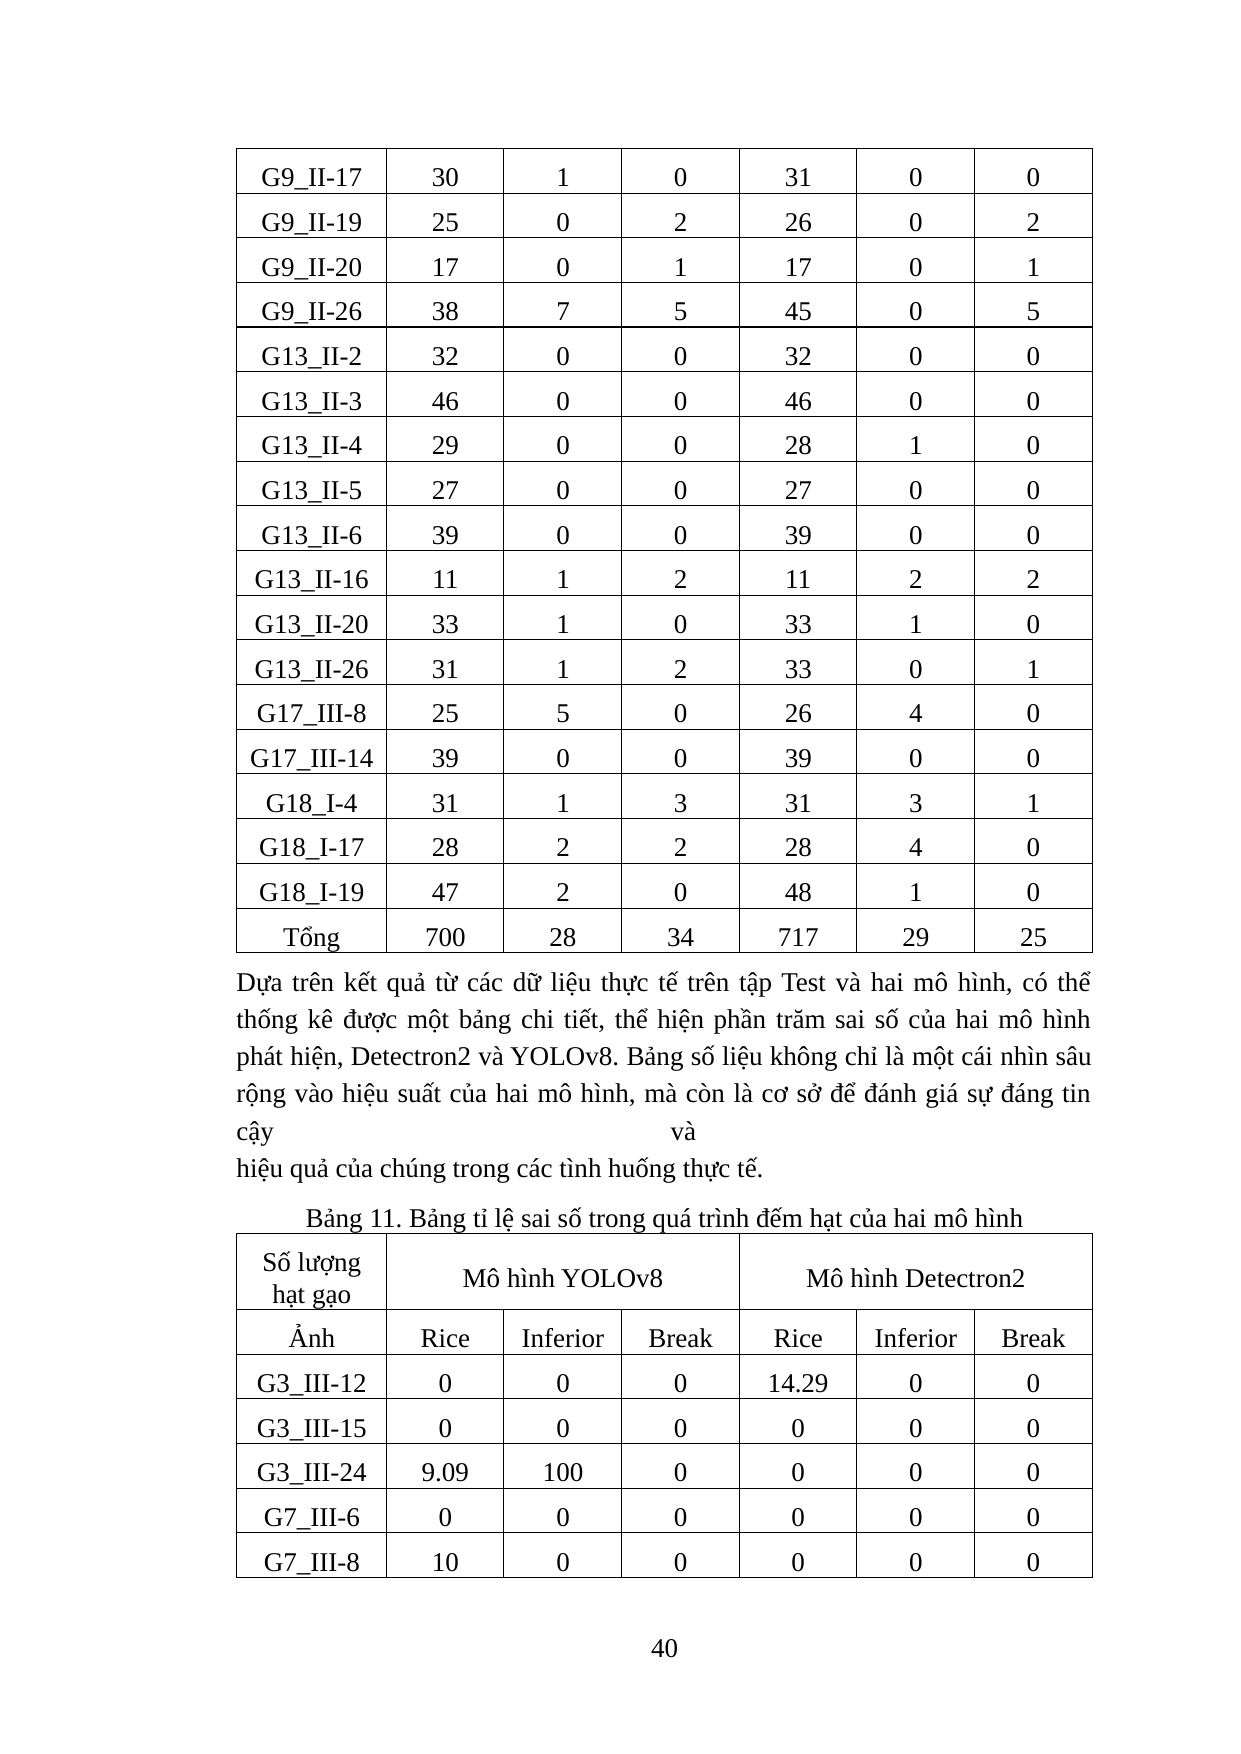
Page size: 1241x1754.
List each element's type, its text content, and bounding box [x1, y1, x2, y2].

table_cell 27 [387, 462, 503, 505]
table_cell 4 [857, 685, 974, 729]
table_cell 0 [622, 1533, 739, 1577]
table_cell Tổng [237, 909, 386, 952]
table_cell 26 [740, 194, 856, 237]
table_cell G7_III-8 [237, 1533, 386, 1577]
table_cell 0 [622, 506, 739, 550]
table_cell 0 [504, 1355, 621, 1398]
table_cell 0 [975, 1533, 1092, 1577]
table_cell 2 [622, 194, 739, 237]
table_cell 0 [504, 194, 621, 237]
table_cell Inferior [504, 1310, 621, 1353]
table_cell 25 [387, 194, 503, 237]
table_cell 0 [622, 1444, 739, 1488]
table_cell 0 [975, 1355, 1092, 1398]
table_cell 0 [740, 1533, 856, 1577]
table_cell 0 [857, 1489, 974, 1532]
table_cell 0 [975, 417, 1092, 461]
table_cell G13_II-6 [237, 506, 386, 550]
table_cell 0 [504, 328, 621, 371]
table_cell 0 [857, 283, 974, 326]
table_cell 5 [622, 283, 739, 326]
table_cell G13_II-3 [237, 372, 386, 416]
table_cell 0 [857, 1355, 974, 1398]
table_header Số lượng hạt gạo [237, 1234, 386, 1309]
table_cell 0 [857, 462, 974, 505]
table_cell G17_III-14 [237, 730, 386, 773]
table_cell 0 [975, 596, 1092, 639]
table_cell 0 [504, 372, 621, 416]
table_cell 0 [387, 1399, 503, 1443]
table_cell 9.09 [387, 1444, 503, 1488]
table_cell 25 [975, 909, 1092, 952]
table_cell 2 [622, 819, 739, 863]
table_cell 28 [387, 819, 503, 863]
table_cell 0 [975, 1399, 1092, 1443]
table_cell 0 [975, 864, 1092, 907]
table_cell 11 [387, 551, 503, 594]
table_cell Break [975, 1310, 1092, 1353]
table_cell 0 [857, 149, 974, 192]
table_cell 2 [975, 194, 1092, 237]
table_cell 10 [387, 1533, 503, 1577]
table_cell 0 [504, 1533, 621, 1577]
table_cell 1 [857, 417, 974, 461]
table_cell Inferior [857, 1310, 974, 1353]
table_cell 28 [740, 417, 856, 461]
table_cell 30 [387, 149, 503, 192]
table_cell 2 [857, 551, 974, 594]
table_cell 0 [857, 506, 974, 550]
table_cell G9_II-26 [237, 283, 386, 326]
table_cell 38 [387, 283, 503, 326]
table_cell 31 [387, 640, 503, 684]
table_cell 5 [504, 685, 621, 729]
table_cell 28 [504, 909, 621, 952]
table_cell 0 [975, 328, 1092, 371]
table_cell G17_III-8 [237, 685, 386, 729]
table_cell 39 [740, 730, 856, 773]
table_cell 39 [740, 506, 856, 550]
table_cell G13_II-16 [237, 551, 386, 594]
table_cell 14.29 [740, 1355, 856, 1398]
table_cell 0 [387, 1355, 503, 1398]
table_cell 33 [740, 640, 856, 684]
table_cell 29 [387, 417, 503, 461]
table_cell 0 [975, 506, 1092, 550]
table_cell 1 [857, 864, 974, 907]
table_header Mô hình Detectron2 [740, 1234, 1092, 1309]
table_cell 717 [740, 909, 856, 952]
text Dựa trên kết quả từ các dữ liệu thực tế trên tập Test và hai mô hình, có thể thống kê được một bảng chi tiết, thể hiện phần trăm sai số của hai mô hình phát hiện, Detectron2 và YOLOv8. Bảng số liệu không chỉ là một cái nhìn sâu rộng vào hiệu suất của hai mô hình, mà còn là cơ sở để đánh giá sự đáng tin cậy và hiệu quả của chúng trong các tình huống thực tế. [236, 966, 1092, 1183]
table_cell G18_I-4 [237, 774, 386, 818]
table_cell 0 [857, 328, 974, 371]
table_cell 0 [857, 194, 974, 237]
table_cell 0 [622, 328, 739, 371]
table_cell 0 [975, 149, 1092, 192]
table_cell 0 [740, 1489, 856, 1532]
table_cell 2 [504, 819, 621, 863]
table_cell 0 [975, 1444, 1092, 1488]
table_cell 1 [975, 774, 1092, 818]
table_cell 46 [740, 372, 856, 416]
table_cell 17 [740, 238, 856, 282]
table_cell 1 [975, 238, 1092, 282]
table_cell 47 [387, 864, 503, 907]
table_cell G18_I-19 [237, 864, 386, 907]
table_cell 0 [622, 1399, 739, 1443]
table_cell G7_III-6 [237, 1489, 386, 1532]
table_cell 48 [740, 864, 856, 907]
table_cell 0 [622, 1355, 739, 1398]
table_cell 0 [857, 730, 974, 773]
table_cell 0 [975, 462, 1092, 505]
table_cell 0 [622, 417, 739, 461]
table_cell 32 [740, 328, 856, 371]
table_cell 0 [622, 730, 739, 773]
table_cell 33 [740, 596, 856, 639]
table_cell 1 [504, 149, 621, 192]
table_cell 39 [387, 506, 503, 550]
table_cell 27 [740, 462, 856, 505]
table_cell 0 [622, 596, 739, 639]
table_cell 0 [975, 1489, 1092, 1532]
table_cell G13_II-26 [237, 640, 386, 684]
table_cell 0 [857, 238, 974, 282]
table_cell G13_II-5 [237, 462, 386, 505]
table_cell 0 [504, 417, 621, 461]
table_cell 100 [504, 1444, 621, 1488]
table_cell 0 [857, 1533, 974, 1577]
table_cell 31 [387, 774, 503, 818]
table_cell 1 [975, 640, 1092, 684]
table_cell 1 [622, 238, 739, 282]
table_cell 0 [622, 1489, 739, 1532]
table_cell 34 [622, 909, 739, 952]
table_cell Rice [740, 1310, 856, 1353]
table_cell 7 [504, 283, 621, 326]
table_cell 0 [622, 372, 739, 416]
table_cell G9_II-20 [237, 238, 386, 282]
table_cell 1 [504, 596, 621, 639]
table_cell 700 [387, 909, 503, 952]
table_cell 39 [387, 730, 503, 773]
table_cell Ảnh [237, 1310, 386, 1353]
table_cell Rice [387, 1310, 503, 1353]
table_cell 31 [740, 149, 856, 192]
table_cell 0 [740, 1399, 856, 1443]
table_cell 0 [387, 1489, 503, 1532]
table_cell 4 [857, 819, 974, 863]
table_cell 25 [387, 685, 503, 729]
table_cell 2 [622, 551, 739, 594]
table_header Mô hình YOLOv8 [387, 1234, 739, 1309]
table_cell G9_II-19 [237, 194, 386, 237]
table_cell 0 [857, 1444, 974, 1488]
table_cell G3_III-15 [237, 1399, 386, 1443]
table_cell 26 [740, 685, 856, 729]
table_cell 1 [857, 596, 974, 639]
table_cell Break [622, 1310, 739, 1353]
table_cell 31 [740, 774, 856, 818]
table_cell G18_I-17 [237, 819, 386, 863]
table_cell 0 [504, 730, 621, 773]
table_cell 0 [504, 1489, 621, 1532]
table_cell 45 [740, 283, 856, 326]
table_cell 0 [857, 1399, 974, 1443]
table_cell 0 [622, 864, 739, 907]
table_cell 0 [622, 462, 739, 505]
table_cell 0 [975, 730, 1092, 773]
table_cell 0 [857, 372, 974, 416]
table_cell 46 [387, 372, 503, 416]
table_cell 1 [504, 551, 621, 594]
table_cell G13_II-2 [237, 328, 386, 371]
table_cell 2 [622, 640, 739, 684]
table_cell 3 [857, 774, 974, 818]
table_cell 2 [975, 551, 1092, 594]
table_cell 0 [622, 149, 739, 192]
table_cell 11 [740, 551, 856, 594]
table_cell 0 [504, 462, 621, 505]
table_cell 1 [504, 640, 621, 684]
table_cell 2 [504, 864, 621, 907]
table_cell 17 [387, 238, 503, 282]
table_cell 5 [975, 283, 1092, 326]
table_cell 0 [504, 238, 621, 282]
table_cell 0 [622, 685, 739, 729]
table_cell 0 [975, 685, 1092, 729]
table_cell G13_II-4 [237, 417, 386, 461]
table_cell 0 [857, 640, 974, 684]
table_cell 0 [975, 819, 1092, 863]
table_cell G9_II-17 [237, 149, 386, 192]
table_cell 28 [740, 819, 856, 863]
table_cell 32 [387, 328, 503, 371]
table_cell 33 [387, 596, 503, 639]
table_cell G3_III-24 [237, 1444, 386, 1488]
table_cell G3_III-12 [237, 1355, 386, 1398]
table_cell 0 [504, 506, 621, 550]
table_cell 0 [504, 1399, 621, 1443]
table_cell G13_II-20 [237, 596, 386, 639]
table_cell 0 [975, 372, 1092, 416]
table_cell 0 [740, 1444, 856, 1488]
table_cell 3 [622, 774, 739, 818]
table_cell 29 [857, 909, 974, 952]
table_cell 1 [504, 774, 621, 818]
text Bảng 11. Bảng tỉ lệ sai số trong quá trình đếm hạt của hai mô hình [236, 1202, 1092, 1233]
